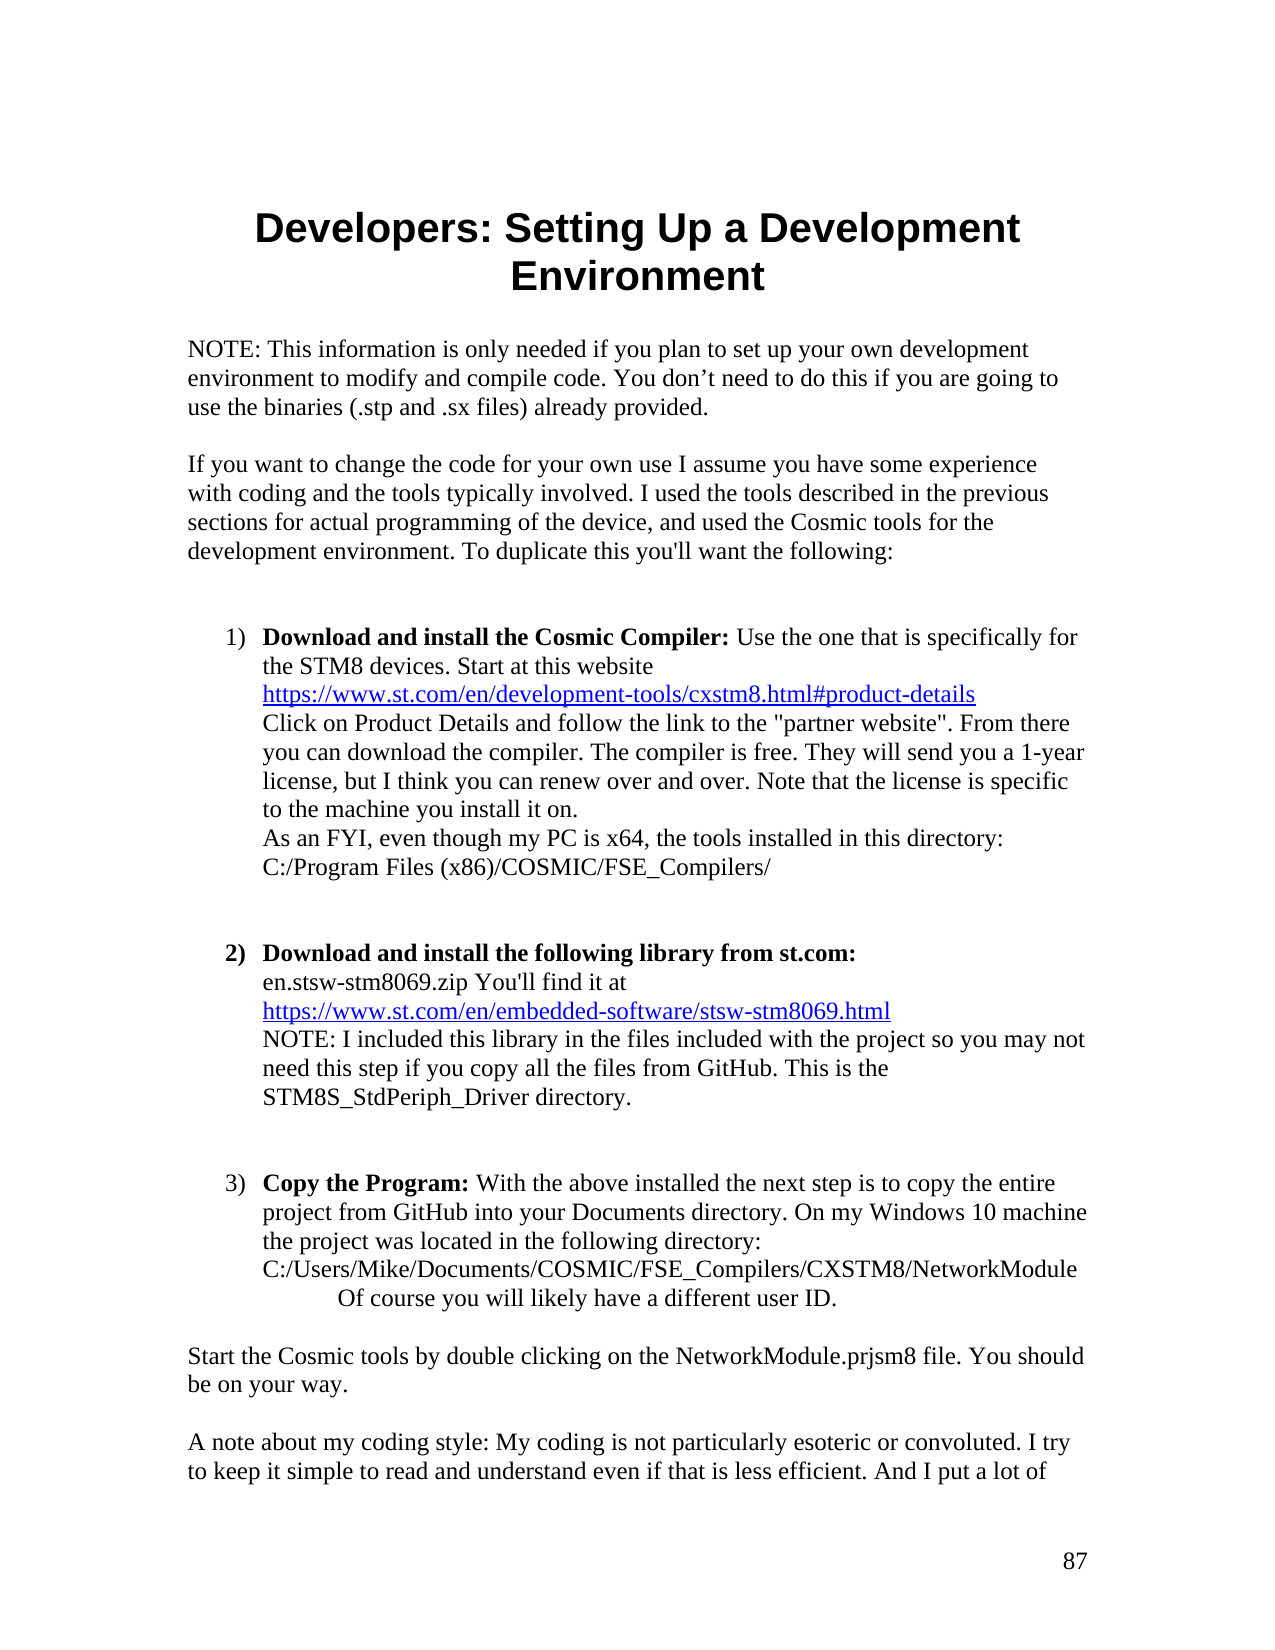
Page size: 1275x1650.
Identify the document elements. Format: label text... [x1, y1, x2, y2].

text https://www.st.com/en/embedded-software/stsw-stm8069.html [262, 996, 1087, 1024]
text C:/Program Files (x86)/COSMIC/FSE_Compilers/ [262, 852, 1087, 881]
text As an FYI, even though my PC is x64, the tools installed in this directory: [262, 823, 1087, 852]
text Of course you will likely have a different user ID. [262, 1283, 1087, 1312]
subtitle Developers: Setting Up a Development Environment [187, 204, 1087, 299]
text If you want to change the code for your own use I assume you have some experience with coding and the tools typically involved. I used the tools described in the previous sections for actual programming of the device, and used the Cosmic tools for the development environment. To duplicate this you'll want the following: [187, 449, 1087, 564]
text C:/Users/Mike/Documents/COSMIC/FSE_Compilers/CXSTM8/NetworkModule [262, 1254, 1087, 1283]
text NOTE: This information is only needed if you plan to set up your own development environment to modify and compile code. You don’t need to do this if you are going to use the binaries (.stp and .sx files) already provided. [187, 334, 1087, 421]
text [187, 1427, 1087, 1484]
text Click on Product Details and follow the link to the "partner website". From there you can download the compiler. The compiler is free. They will send you a 1-year license, but I think you can renew over and over. Note that the license is specific to the machine you install it on. [262, 708, 1087, 823]
list Copy the Program: With the above installed the next step is to copy the entire project from GitHub into your Documents directory. On my Windows 10 machine the project was located in the following directory: [225, 1168, 1087, 1254]
text https://www.st.com/en/development-tools/cxstm8.html#product-details [262, 679, 1087, 708]
text Start the Cosmic tools by double clicking on the NetworkModule.prjsm8 file. You should be on your way. [187, 1341, 1087, 1398]
text NOTE: I included this library in the files included with the project so you may not need this step if you copy all the files from GitHub. This is the STM8S_StdPeriph_Driver directory. [262, 1024, 1087, 1111]
list Download and install the following library from st.com: [225, 938, 1087, 967]
list Download and install the Cosmic Compiler: Use the one that is specifically for the STM8 devices. Start at this website [225, 622, 1087, 679]
text en.stsw-stm8069.zip You'll find it at [262, 967, 1087, 996]
